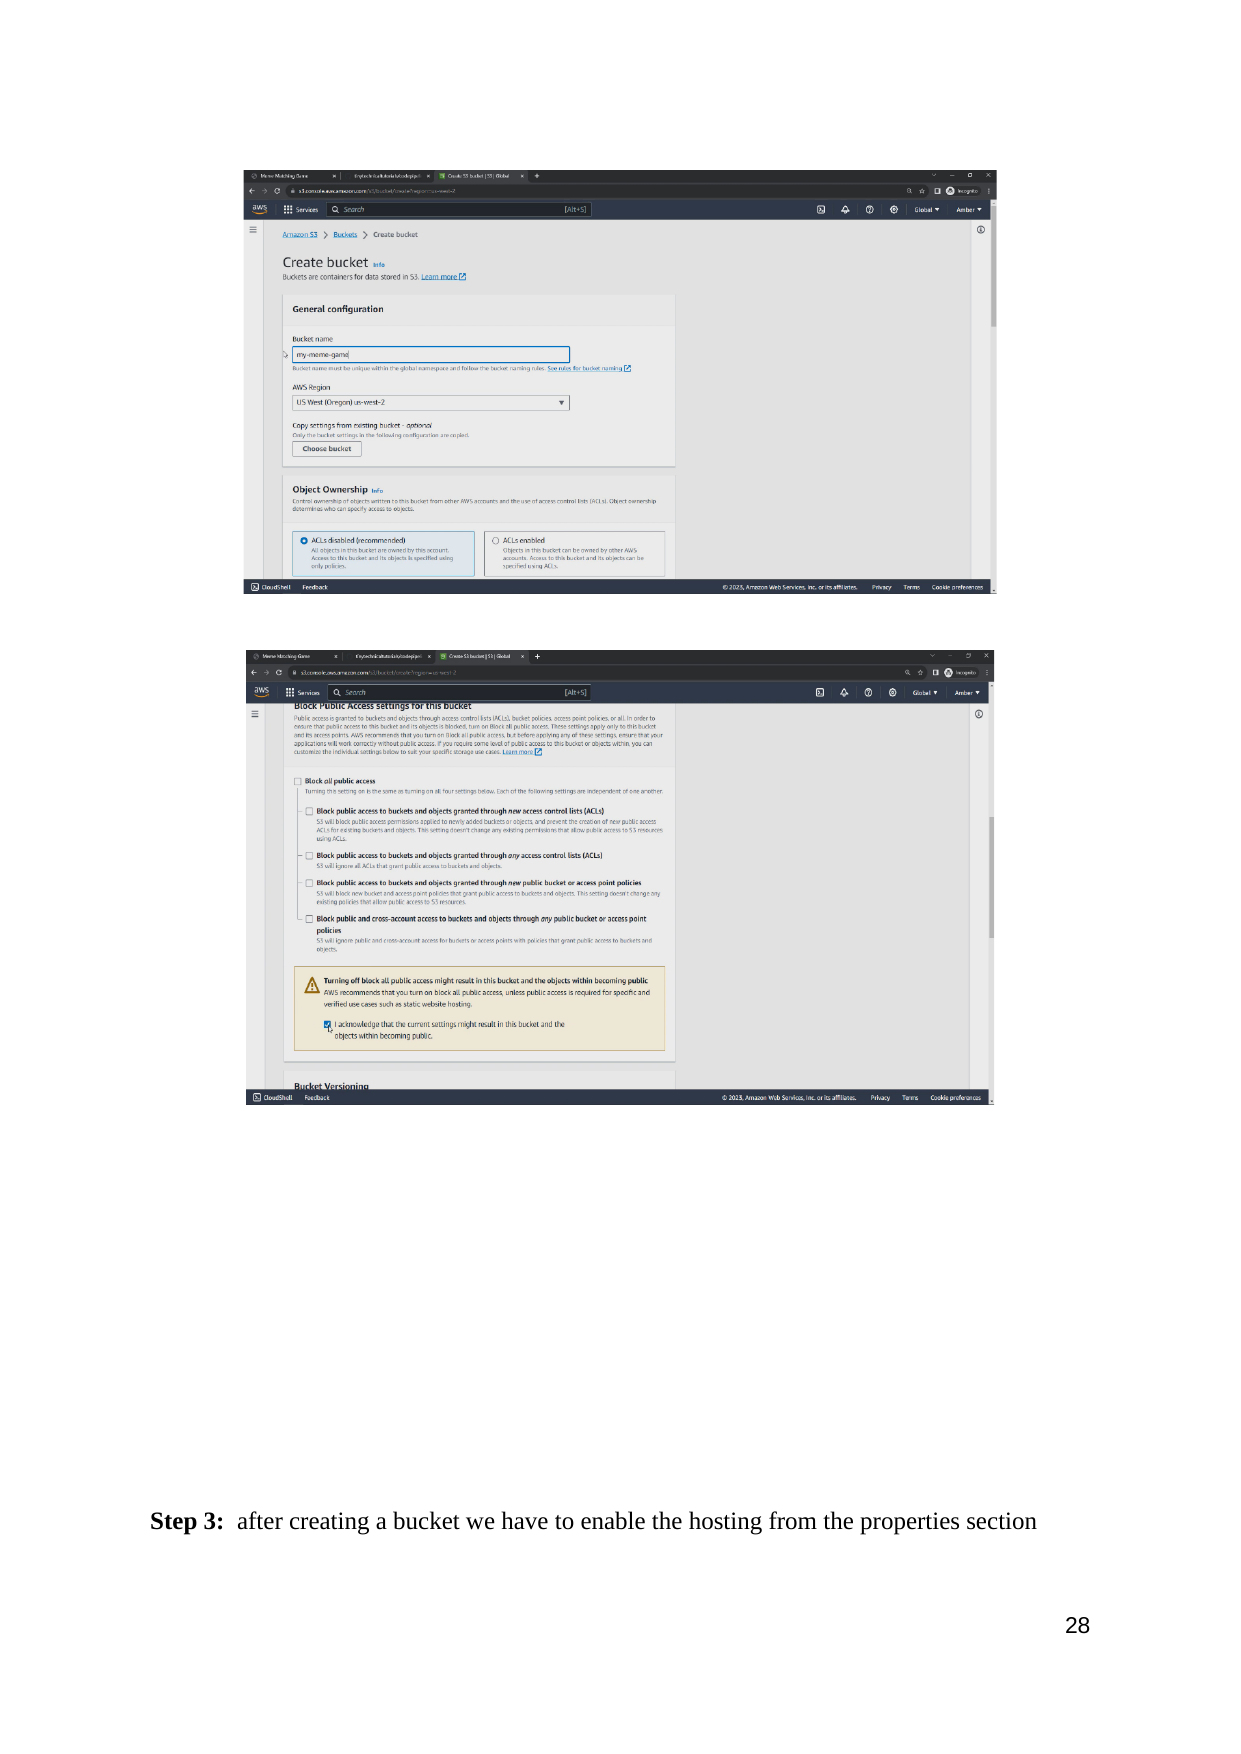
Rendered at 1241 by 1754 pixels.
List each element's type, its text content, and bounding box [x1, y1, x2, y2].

picture [246, 650, 995, 1105]
text Step 3: after creating a bucket we have to enable the hosting from the properties section [150, 1506, 1090, 1534]
picture [243, 170, 997, 594]
